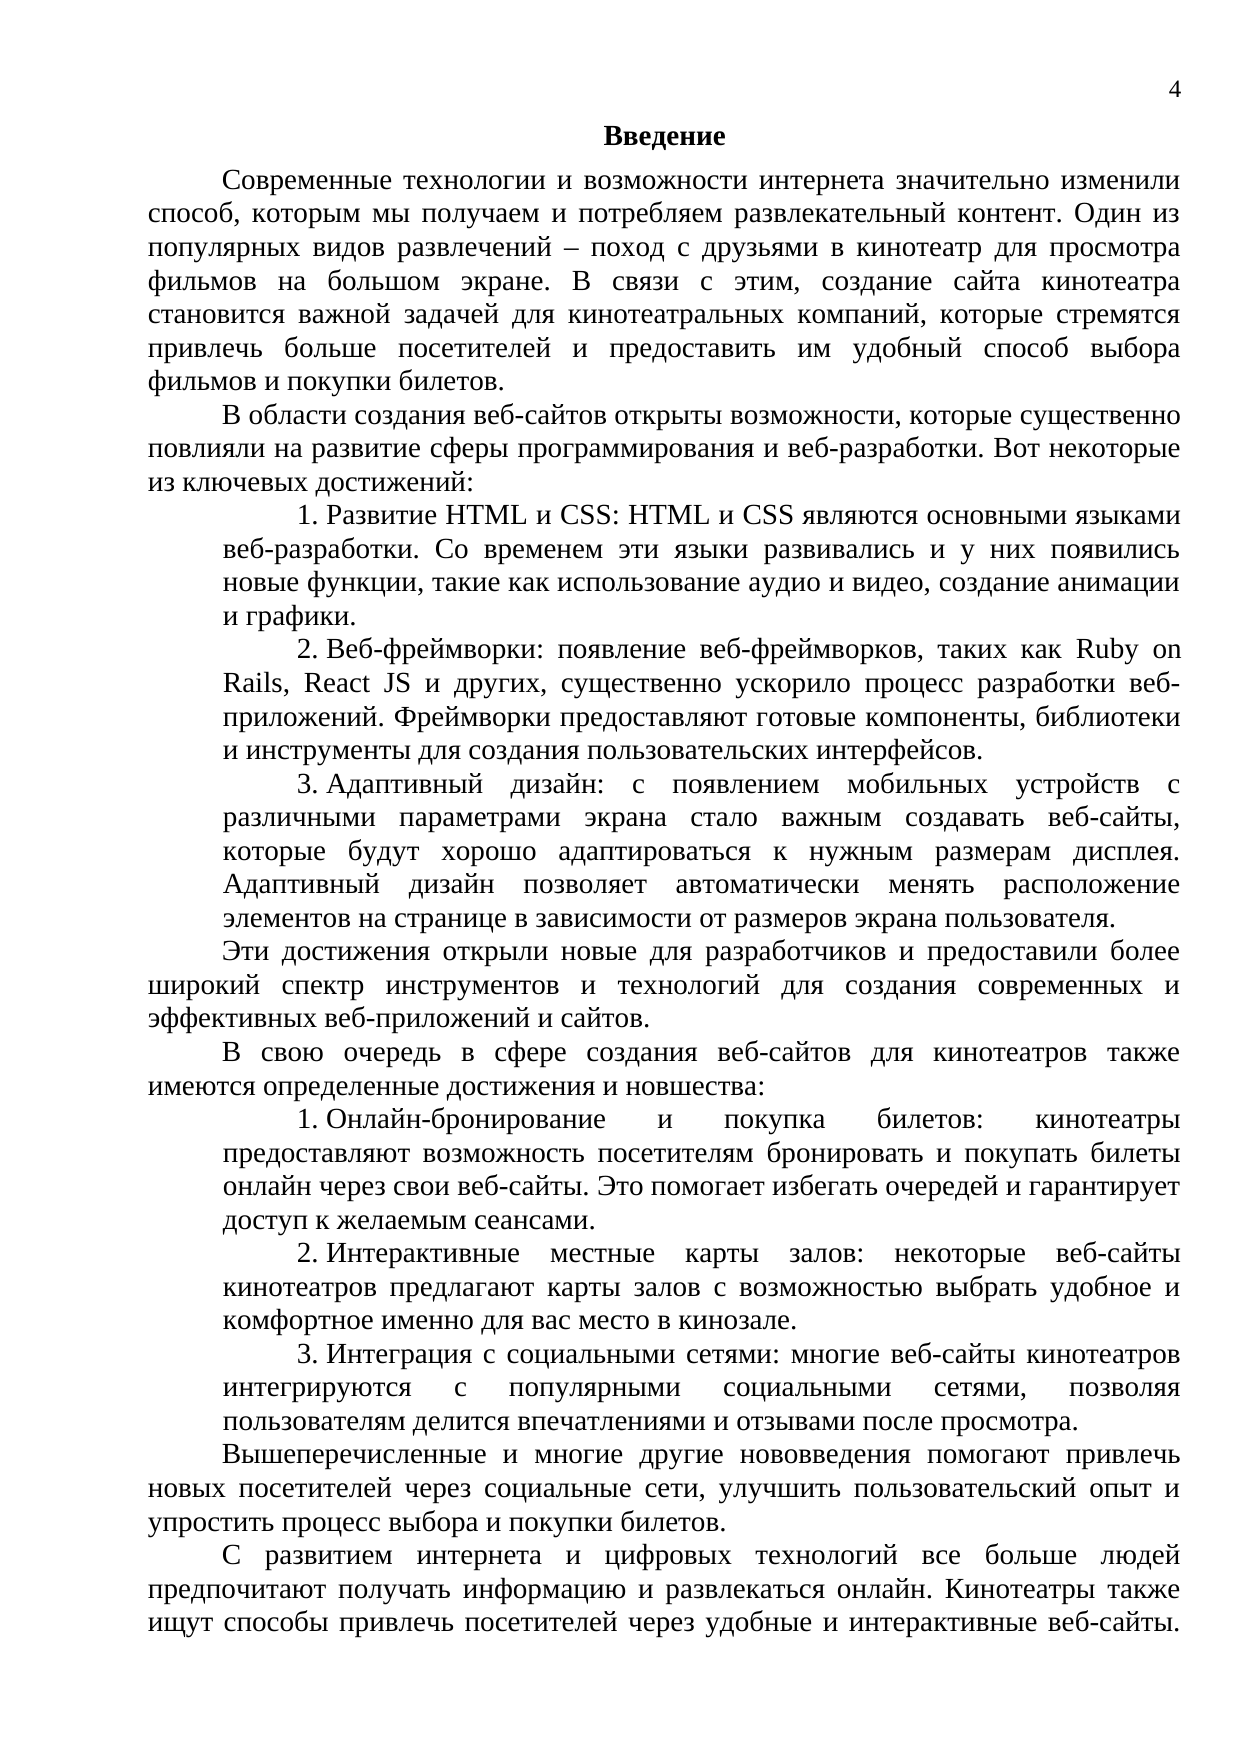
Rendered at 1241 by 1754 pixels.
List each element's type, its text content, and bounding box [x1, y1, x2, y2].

text Введение [148, 118, 1181, 152]
text Вышеперечисленные и многие другие нововведения помогают привлечь новых посетителей через социальные сети, улучшить пользовательский опыт и упростить процесс выбора и покупки билетов. [148, 1437, 1181, 1537]
list Интерактивные местные карты залов: некоторые веб-сайты кинотеатров предлагают карты залов с возможностью выбрать удобное и комфортное именно для вас место в кинозале. [223, 1235, 1181, 1336]
list Онлайн-бронирование и покупка билетов: кинотеатры предоставляют возможность посетителям бронировать и покупать билеты онлайн через свои веб-сайты. Это помогает избегать очередей и гарантирует доступ к желаемым сеансами. [223, 1101, 1181, 1235]
list Развитие HTML и CSS: HTML и CSS являются основными языками веб-разработки. Со временем эти языки развивались и у них появились новые функции, такие как использование аудио и видео, создание анимации и графики. [223, 497, 1181, 632]
text Эти достижения открыли новые для разработчиков и предоставили более широкий спектр инструментов и технологий для создания современных и эффективных веб-приложений и сайтов. [148, 933, 1181, 1034]
list Интеграция с социальными сетями: многие веб-сайты кинотеатров интегрируются с популярными социальными сетями, позволяя пользователям делится впечатлениями и отзывами после просмотра. [223, 1336, 1181, 1437]
text Современные технологии и возможности интернета значительно изменили способ, которым мы получаем и потребляем развлекательный контент. Один из популярных видов развлечений – поход с друзьями в кинотеатр для просмотра фильмов на большом экране. В связи с этим, создание сайта кинотеатра становится важной задачей для кинотеатральных компаний, которые стремятся привлечь больше посетителей и предоставить им удобный способ выбора фильмов и покупки билетов. [148, 162, 1181, 397]
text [148, 1537, 1181, 1638]
list Веб-фреймворки: появление веб-фреймворков, таких как Ruby on Rails, React JS и других, существенно ускорило процесс разработки веб-приложений. Фреймворки предоставляют готовые компоненты, библиотеки и инструменты для создания пользовательских интерфейсов. [223, 632, 1181, 766]
text В области создания веб-сайтов открыты возможности, которые существенно повлияли на развитие сферы программирования и веб-разработки. Вот некоторые из ключевых достижений: [148, 397, 1181, 497]
list Адаптивный дизайн: с появлением мобильных устройств с различными параметрами экрана стало важным создавать веб-сайты, которые будут хорошо адаптироваться к нужным размерам дисплея. Адаптивный дизайн позволяет автоматически менять расположение элементов на странице в зависимости от размеров экрана пользователя. [223, 766, 1181, 933]
text В свою очередь в сфере создания веб-сайтов для кинотеатров также имеются определенные достижения и новшества: [148, 1034, 1181, 1101]
